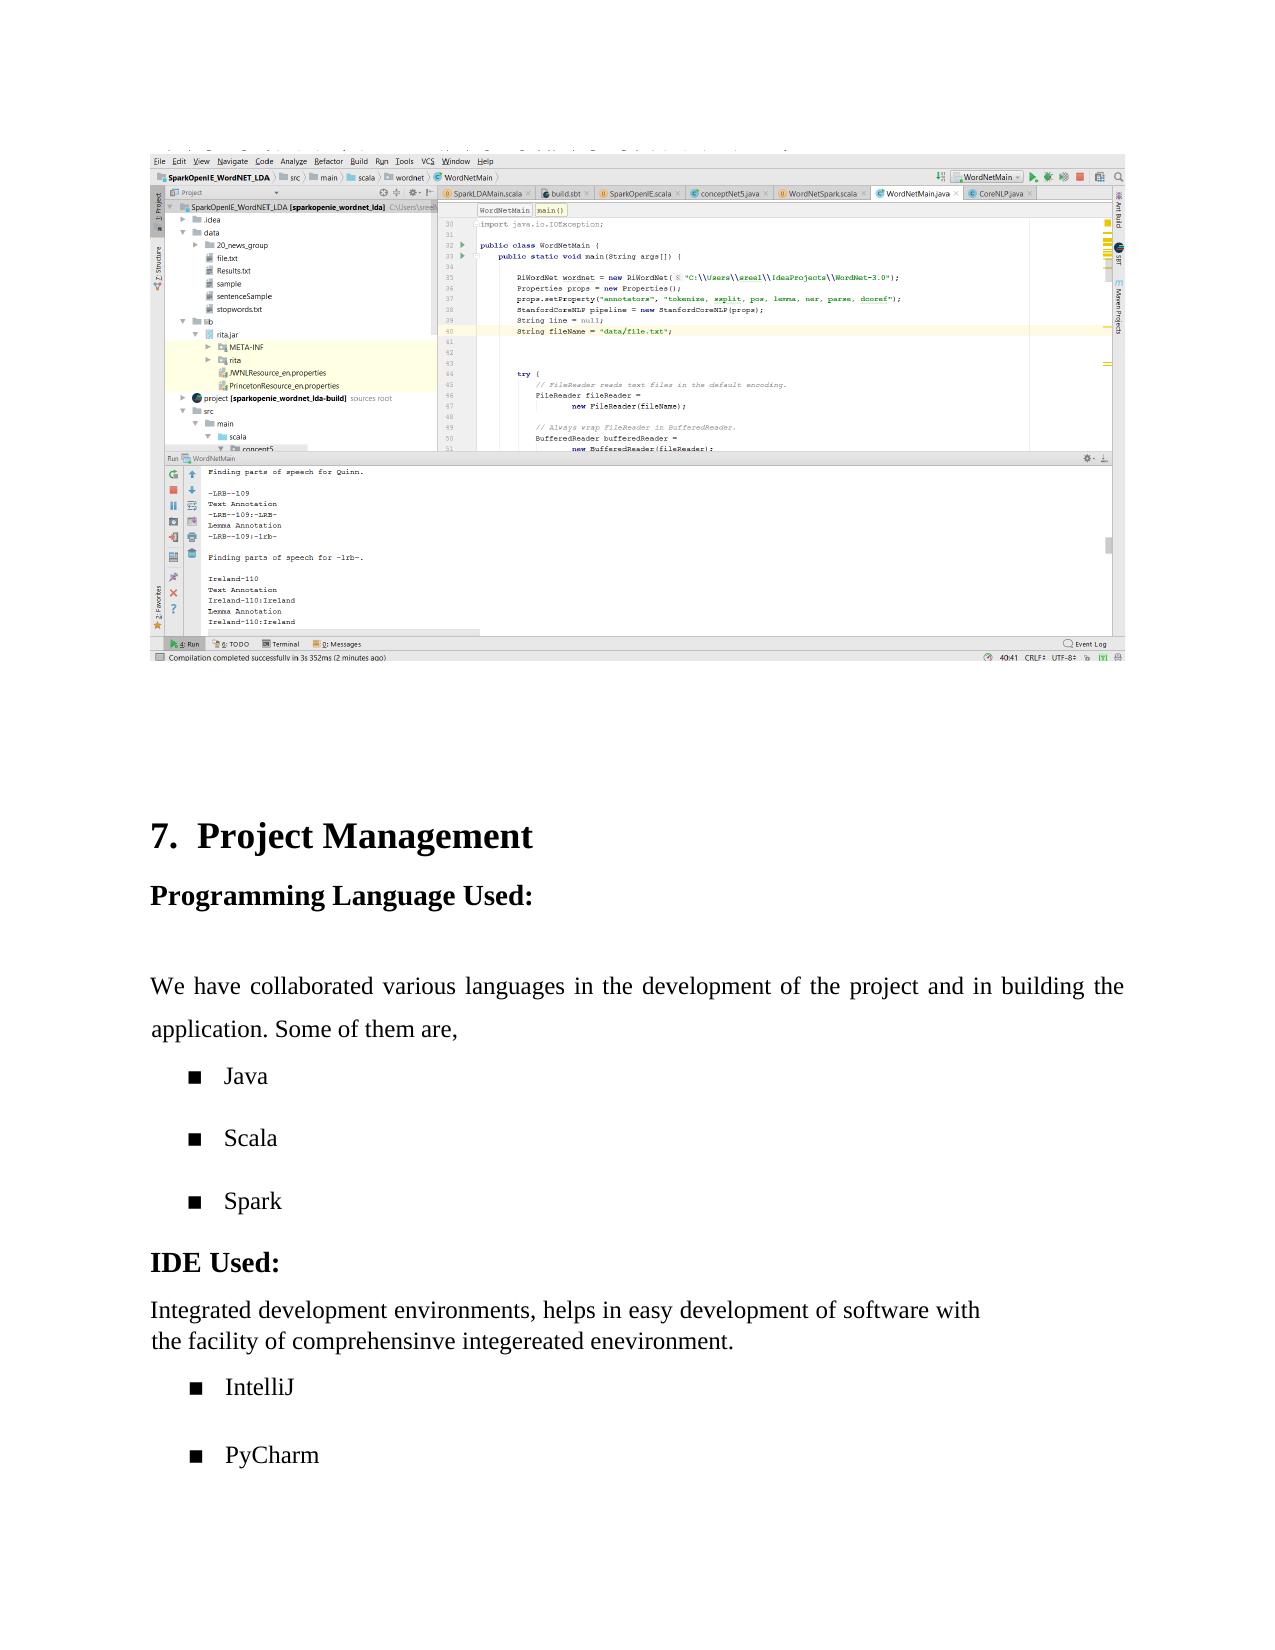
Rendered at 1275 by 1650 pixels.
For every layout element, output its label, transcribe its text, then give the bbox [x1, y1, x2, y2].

subtitle Programming Language Used: [150, 878, 981, 912]
list Scala [186, 1120, 1125, 1154]
subtitle IDE Used: [150, 1245, 981, 1279]
text Integrated development environments, helps in easy development of software with the facility of comprehensinve integereated enevironment. [150, 1295, 981, 1355]
picture [150, 150, 1125, 661]
text We have collaborated various languages in the development of the project and in building the application. Some of them are, [150, 971, 1125, 1043]
list PyCharm [187, 1437, 1125, 1471]
list Spark [186, 1183, 1125, 1217]
subtitle 7. Project Management [150, 814, 1125, 857]
list IntelliJ [187, 1369, 1125, 1403]
list Java [186, 1058, 1125, 1092]
